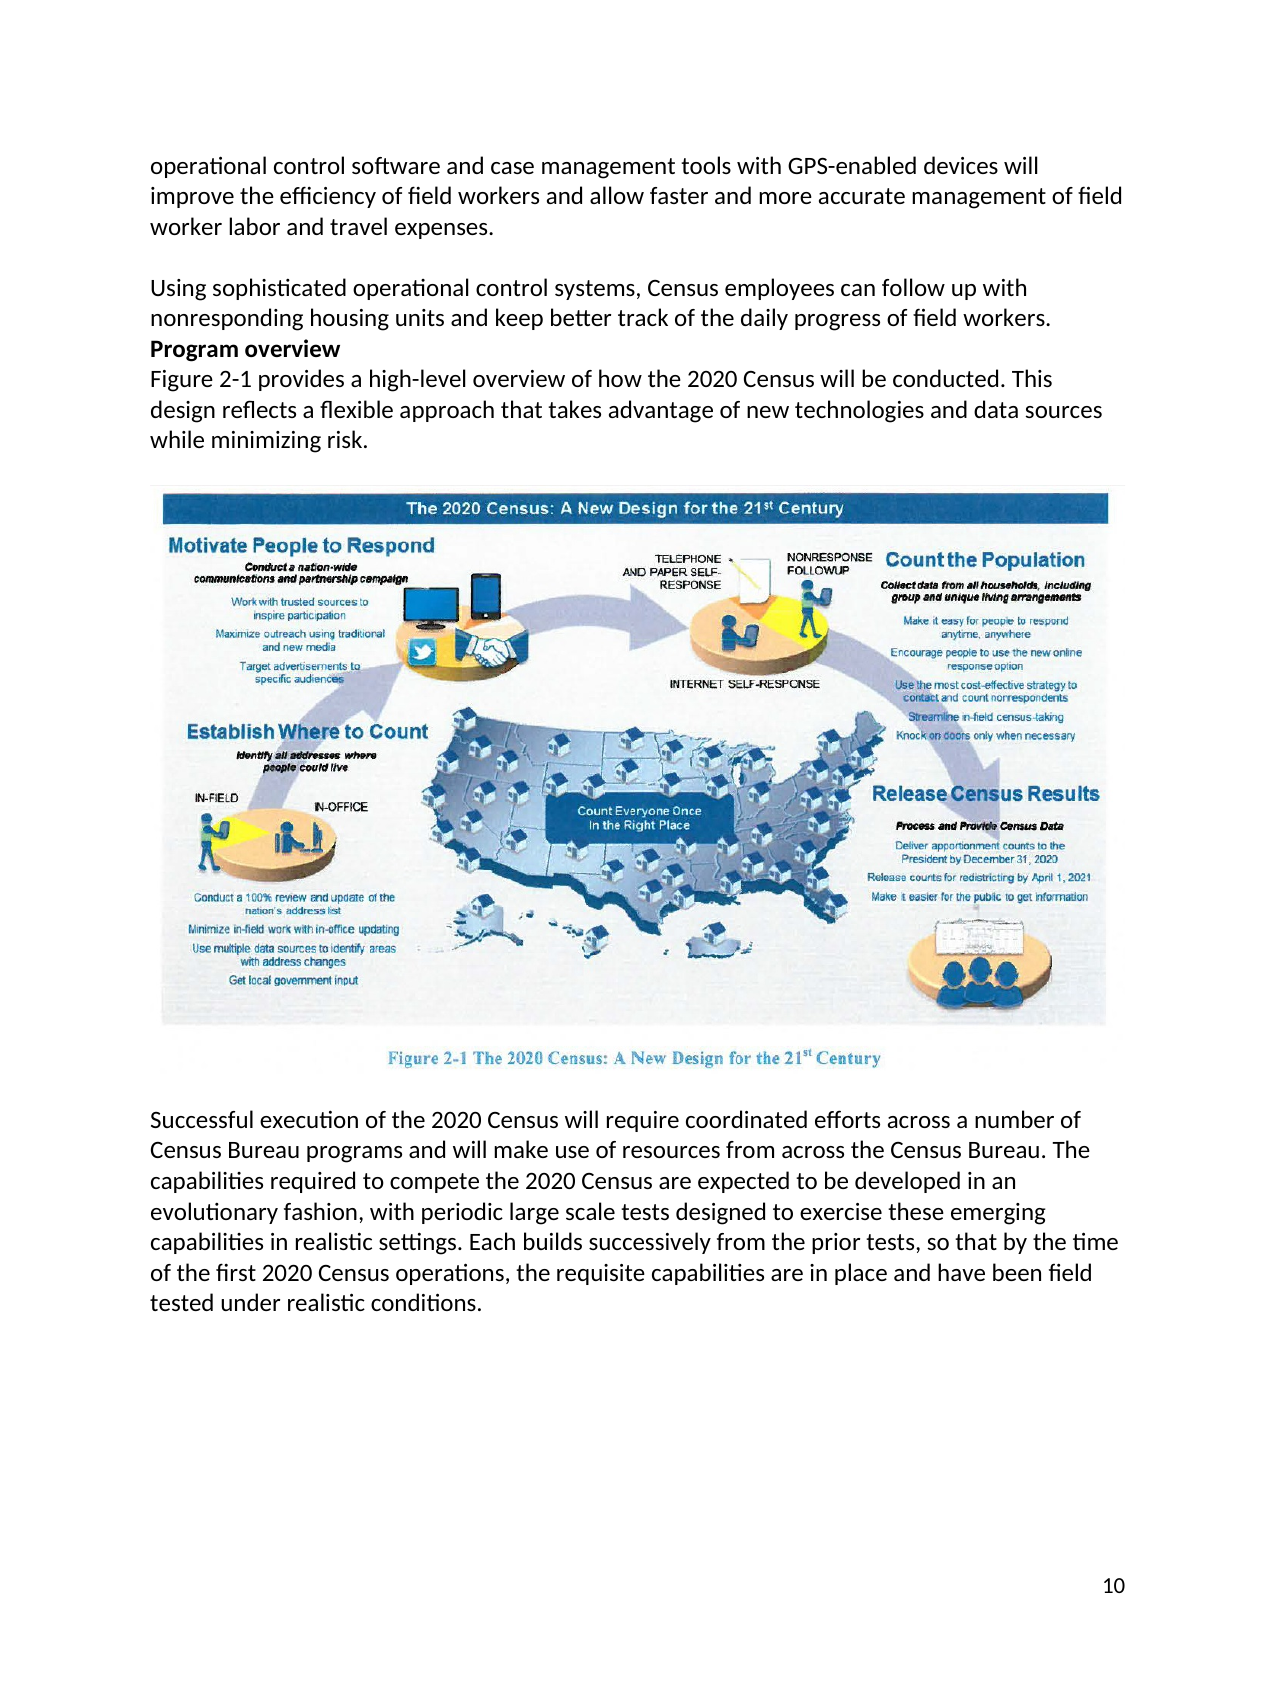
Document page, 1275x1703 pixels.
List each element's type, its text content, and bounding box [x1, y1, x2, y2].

text Program overview [150, 333, 1125, 364]
text Figure 2-1 provides a high-level overview of how the 2020 Census will be conducted. This design reflects a flexible approach that takes advantage of new technologies and data sources while minimizing risk. [150, 364, 1125, 455]
text Using sophisticated operational control systems, Census employees can follow up with nonresponding housing units and keep better track of the daily progress of field workers. [150, 272, 1125, 333]
picture [150, 485, 1125, 1074]
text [150, 150, 1125, 242]
text Successful execution of the 2020 Census will require coordinated efforts across a number of Census Bureau programs and will make use of resources from across the Census Bureau. The capabilities required to compete the 2020 Census are expected to be developed in an evolutionary fashion, with periodic large scale tests designed to exercise these emerging capabilities in realistic settings. Each builds successively from the prior tests, so that by the time of the first 2020 Census operations, the requisite capabilities are in place and have been field tested under realistic conditions. [150, 1104, 1125, 1318]
